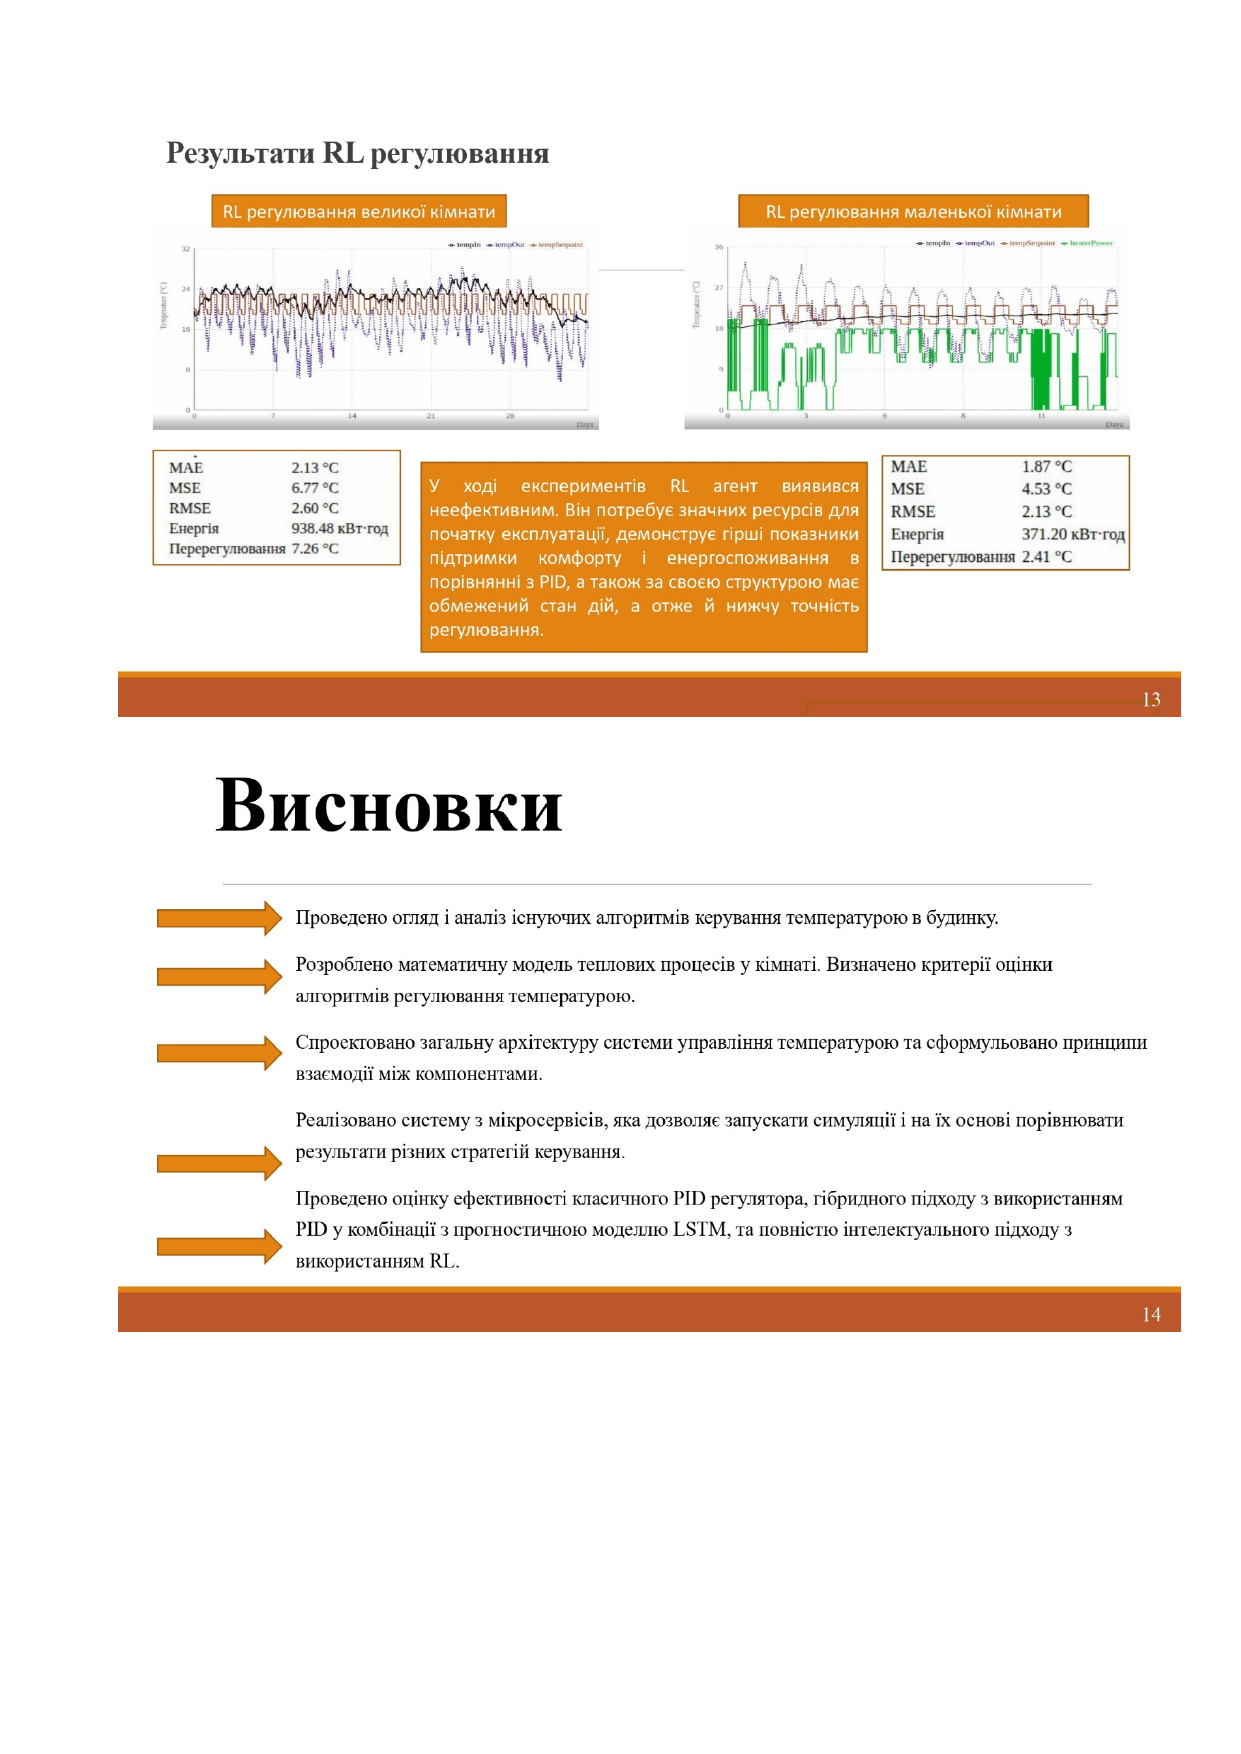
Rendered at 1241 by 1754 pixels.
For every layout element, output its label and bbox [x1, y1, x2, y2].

picture [118, 118, 1182, 717]
picture [118, 733, 1182, 1332]
